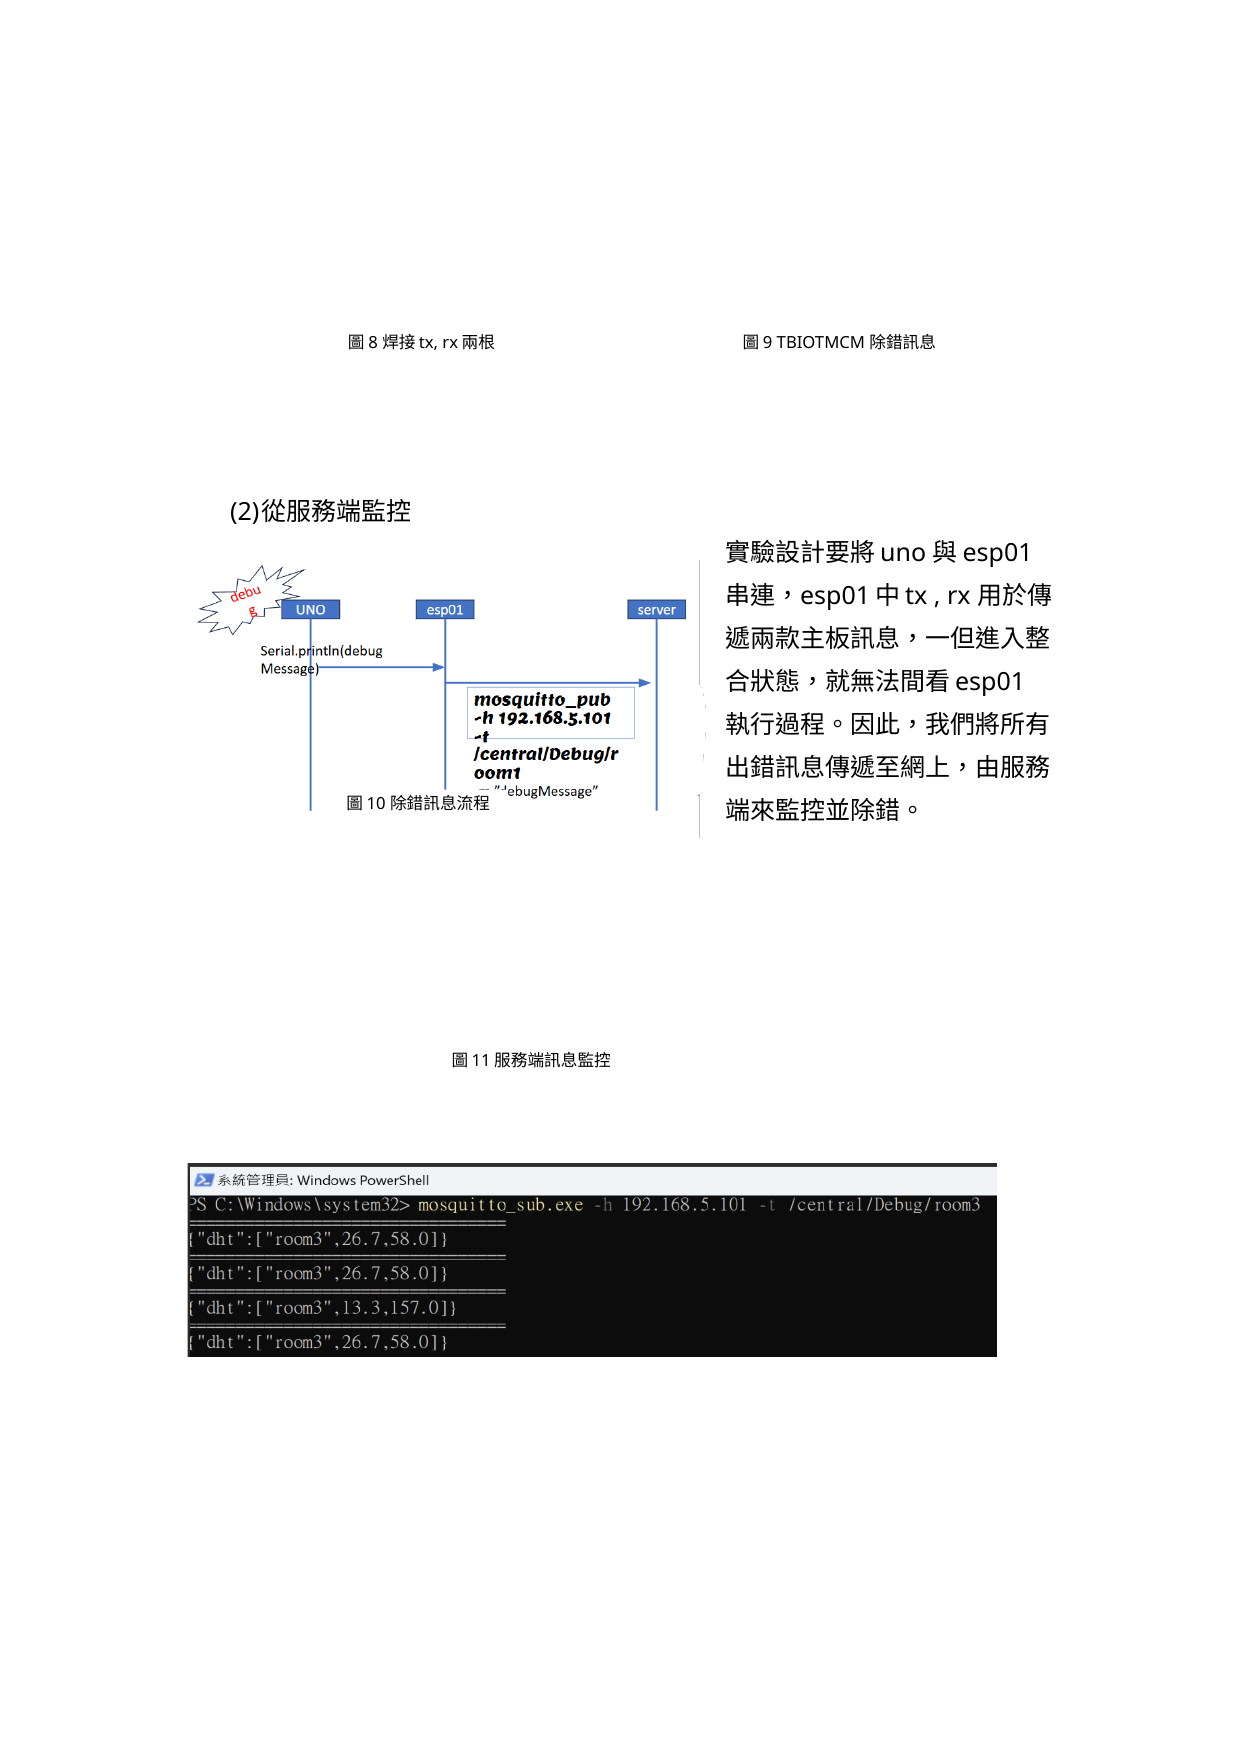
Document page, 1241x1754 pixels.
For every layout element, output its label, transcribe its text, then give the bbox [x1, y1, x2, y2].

picture [187, 1163, 997, 1357]
picture [193, 560, 707, 838]
list 從服務端監控 [230, 491, 1044, 528]
